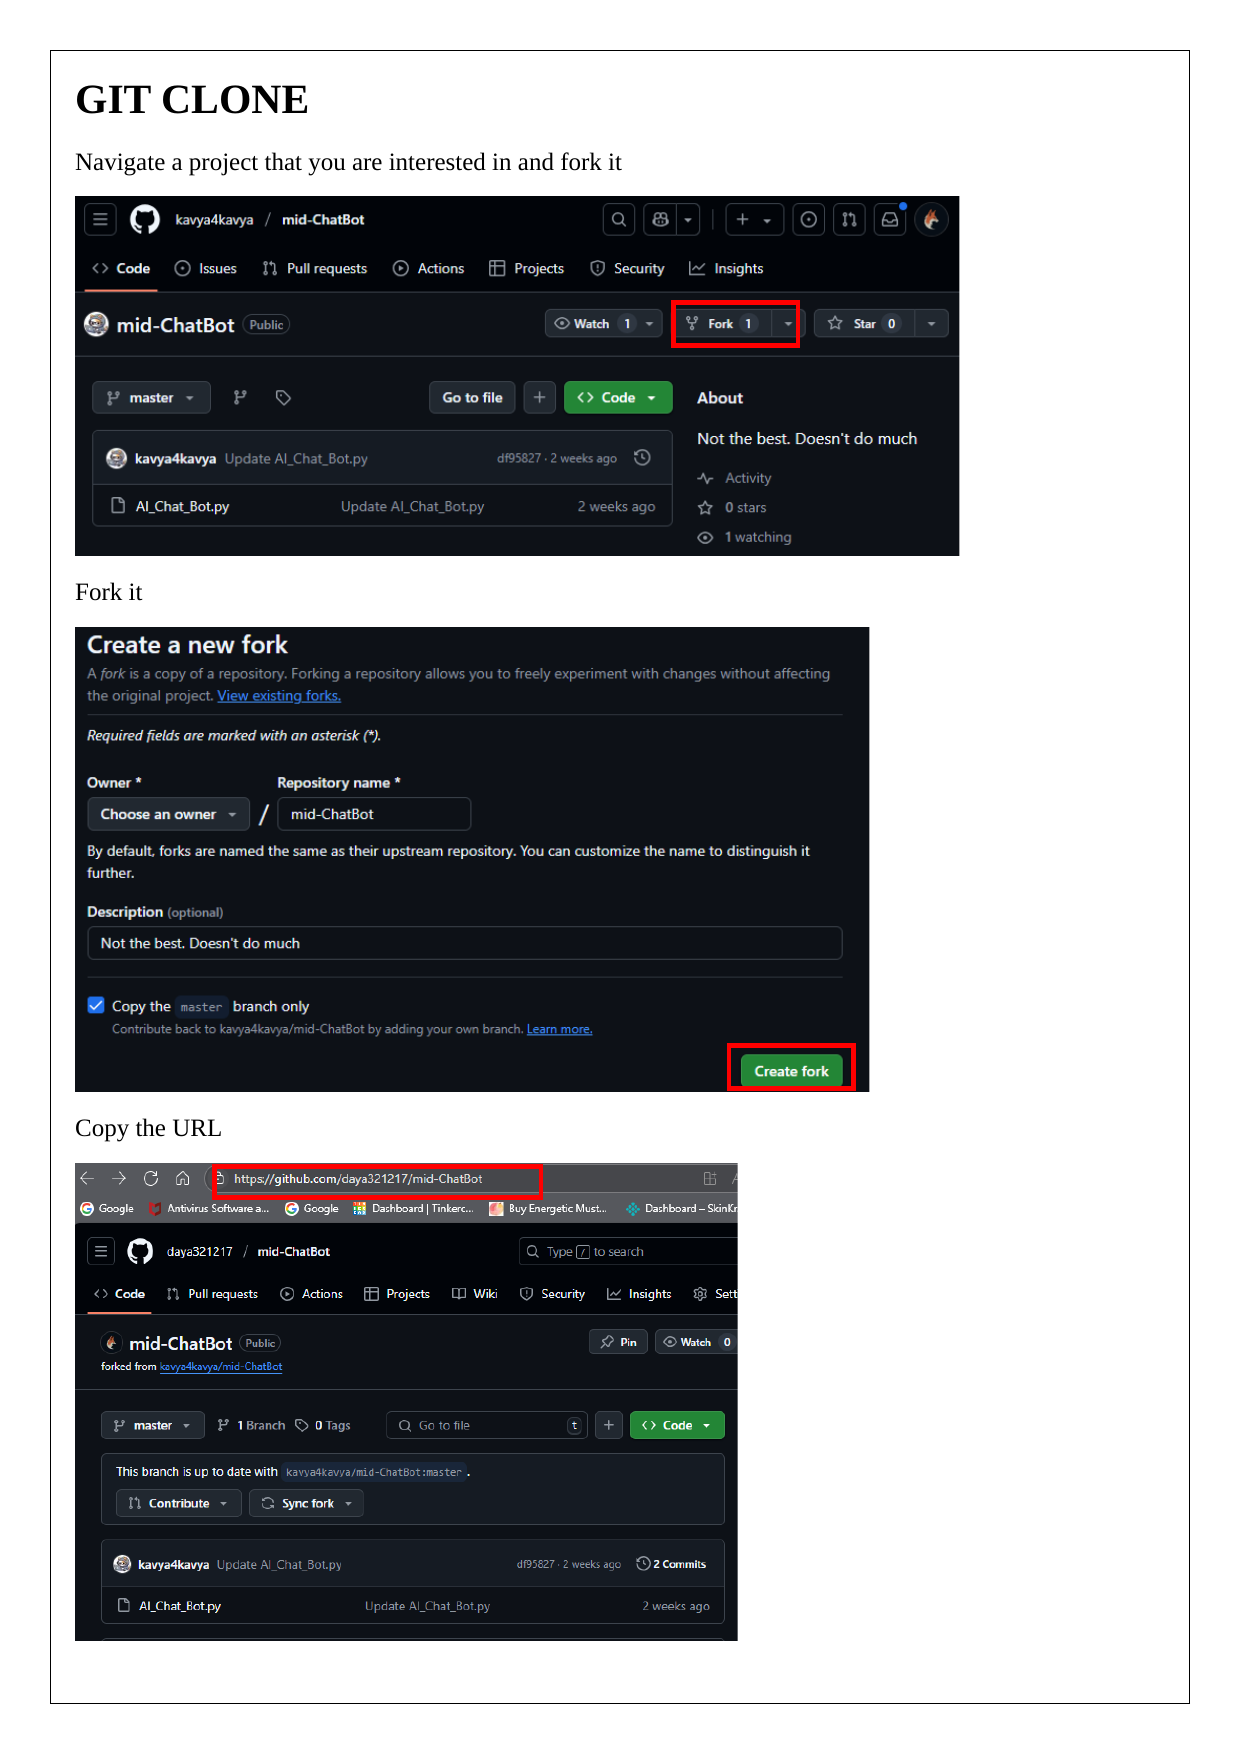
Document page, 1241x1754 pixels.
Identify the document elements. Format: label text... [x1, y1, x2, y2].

text Fork it [75, 577, 1165, 606]
text Copy the URL [75, 1113, 1165, 1142]
picture [75, 196, 960, 556]
text Navigate a project that you are interested in and fork it [75, 147, 1165, 176]
text GIT CLONE [75, 75, 1165, 123]
picture [75, 627, 870, 1092]
picture [75, 1163, 738, 1641]
